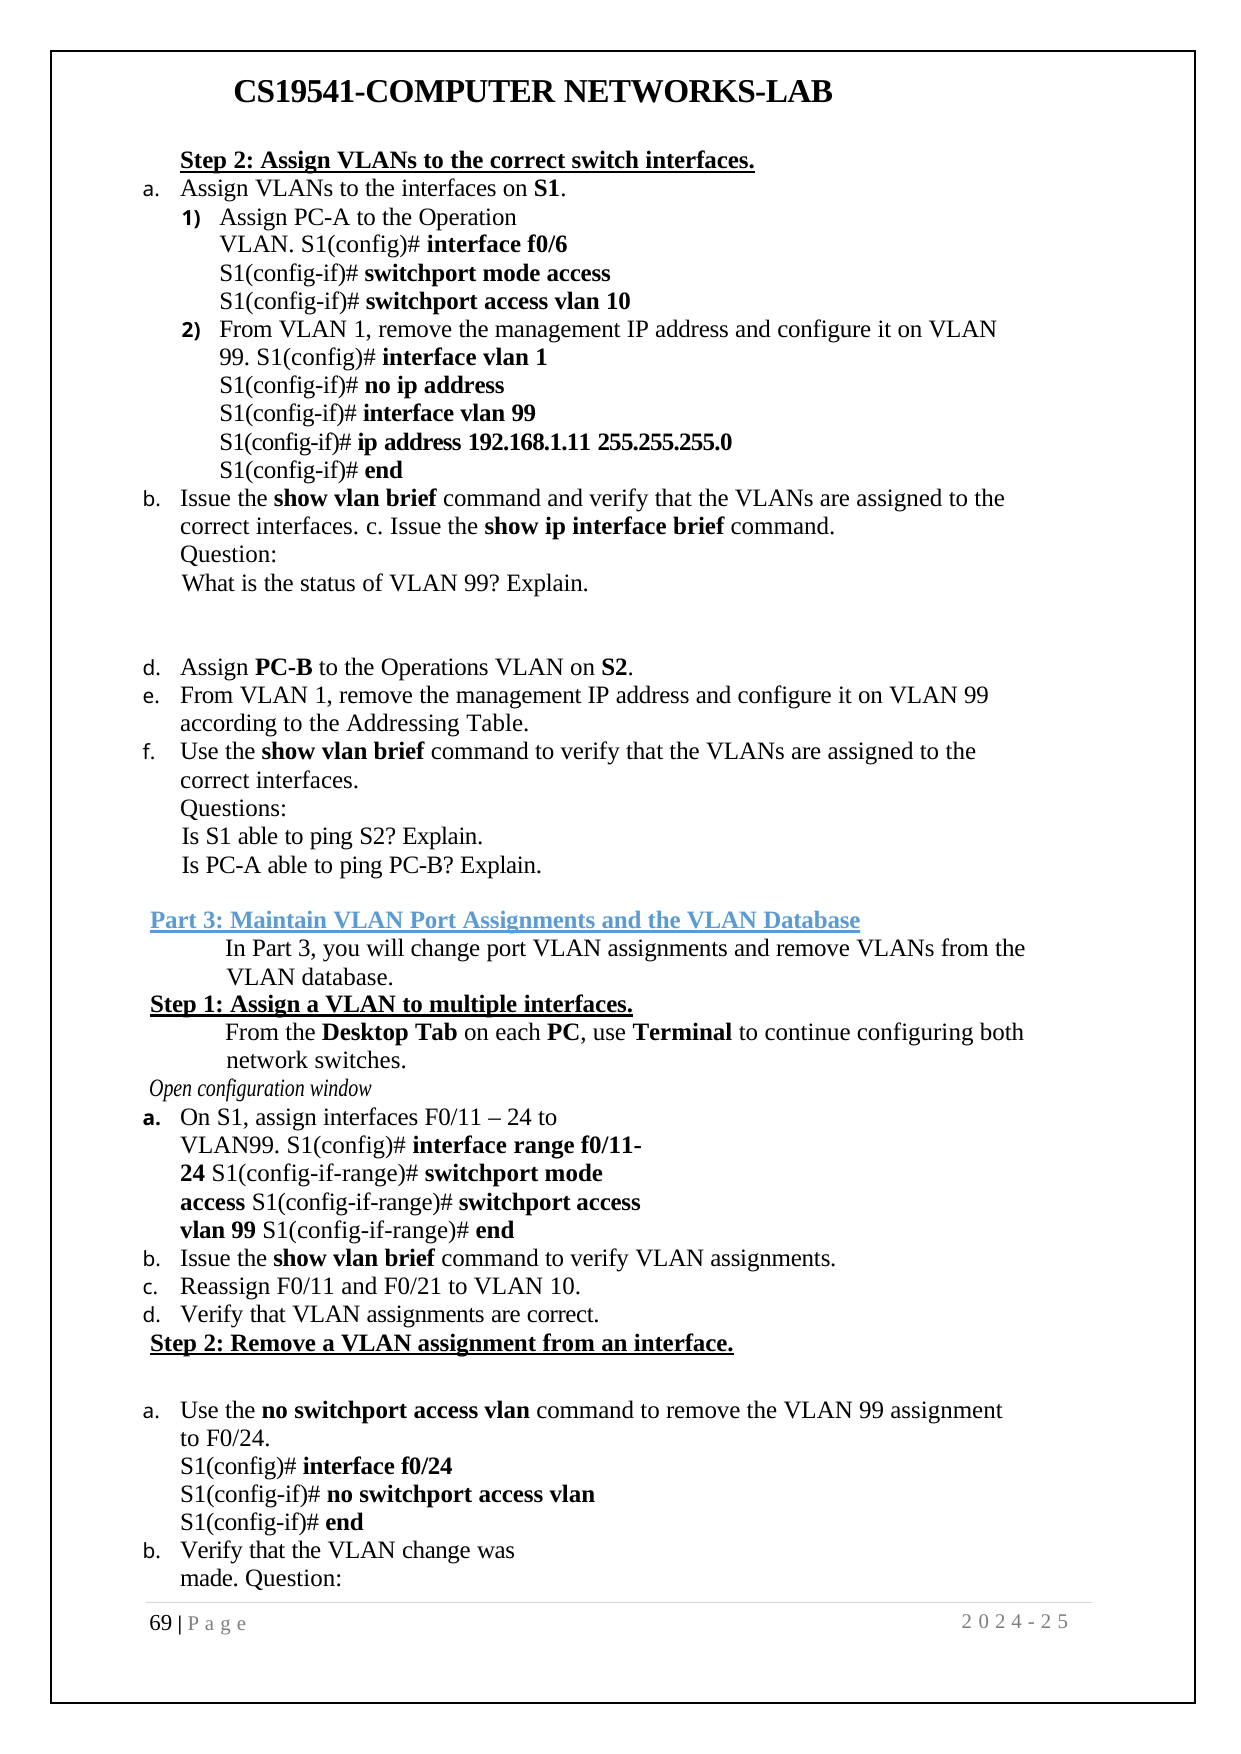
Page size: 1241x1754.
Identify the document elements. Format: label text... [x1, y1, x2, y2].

text Questions: [180, 794, 1194, 822]
list Verify that the VLAN change was made. Question: [142, 1537, 571, 1592]
list Issue the show vlan brief command to verify VLAN assignments. [142, 1244, 1194, 1272]
list From VLAN 1, remove the management IP address and configure it on VLAN 99. S1(config)# interface vlan 1 [181, 315, 1019, 371]
text Part 3: Maintain VLAN Port Assignments and the VLAN Database [150, 906, 1194, 934]
text S1(config-if)# ip address 192.168.1.11 255.255.255.0 [219, 427, 1194, 456]
text Step 2: Remove a VLAN assignment from an interface. [150, 1328, 1194, 1357]
text From the Desktop Tab on each PC, use Terminal to continue configuring both network switches. [225, 1018, 1066, 1073]
text Is PC-A able to ping PC-B? Explain. [181, 850, 1194, 879]
text Is S1 able to ping S2? Explain. [181, 822, 1194, 850]
list Use the show vlan brief command to verify that the VLANs are assigned to the correct interfaces. [142, 737, 1032, 794]
list Reassign F0/11 and F0/21 to VLAN 10. [142, 1272, 1194, 1300]
text S1(config-if)# switchport mode access [219, 259, 1194, 287]
text S1(config-if)# interface vlan 99 [219, 399, 1194, 427]
text S1(config-if)# end [219, 456, 1194, 484]
list Assign PC-A to the Operation VLAN. S1(config)# interface f0/6 [181, 202, 590, 258]
list Assign PC-B to the Operations VLAN on S2. [142, 652, 1194, 681]
text Step 1: Assign a VLAN to multiple interfaces. [150, 991, 1194, 1018]
text Question: [180, 540, 1194, 568]
text S1(config-if)# no ip address [219, 371, 1194, 399]
text S1(config)# interface f0/24 [180, 1452, 1194, 1480]
text S1(config-if)# end [180, 1508, 1194, 1536]
text Open configuration window [149, 1073, 1194, 1102]
text S1(config-if)# switchport access vlan 10 [219, 287, 1194, 315]
text S1(config-if)# no switchport access vlan [180, 1480, 1194, 1508]
list Assign VLANs to the interfaces on S1. [142, 174, 1194, 202]
list From VLAN 1, remove the management IP address and configure it on VLAN 99 according to the Addressing Table. [142, 681, 1076, 737]
text In Part 3, you will change port VLAN assignments and remove VLANs from the VLAN database. [225, 934, 1090, 991]
text Step 2: Assign VLANs to the correct switch interfaces. [180, 146, 1194, 174]
list Verify that VLAN assignments are correct. [142, 1300, 1194, 1328]
list On S1, assign interfaces F0/11 – 24 to VLAN99. S1(config)# interface range f0/11-24 S1(config-if-range)# switchport mode access S1(config-if-range)# switchport access vlan 99 S1(config-if-range)# end [142, 1102, 653, 1244]
list Issue the show vlan brief command and verify that the VLANs are assigned to the correct interfaces. c. Issue the show ip interface brief command. [142, 484, 1062, 540]
list Use the no switchport access vlan command to remove the VLAN 99 assignment to F0/24. [142, 1396, 1015, 1452]
text What is the status of VLAN 99? Explain. [181, 568, 1194, 597]
